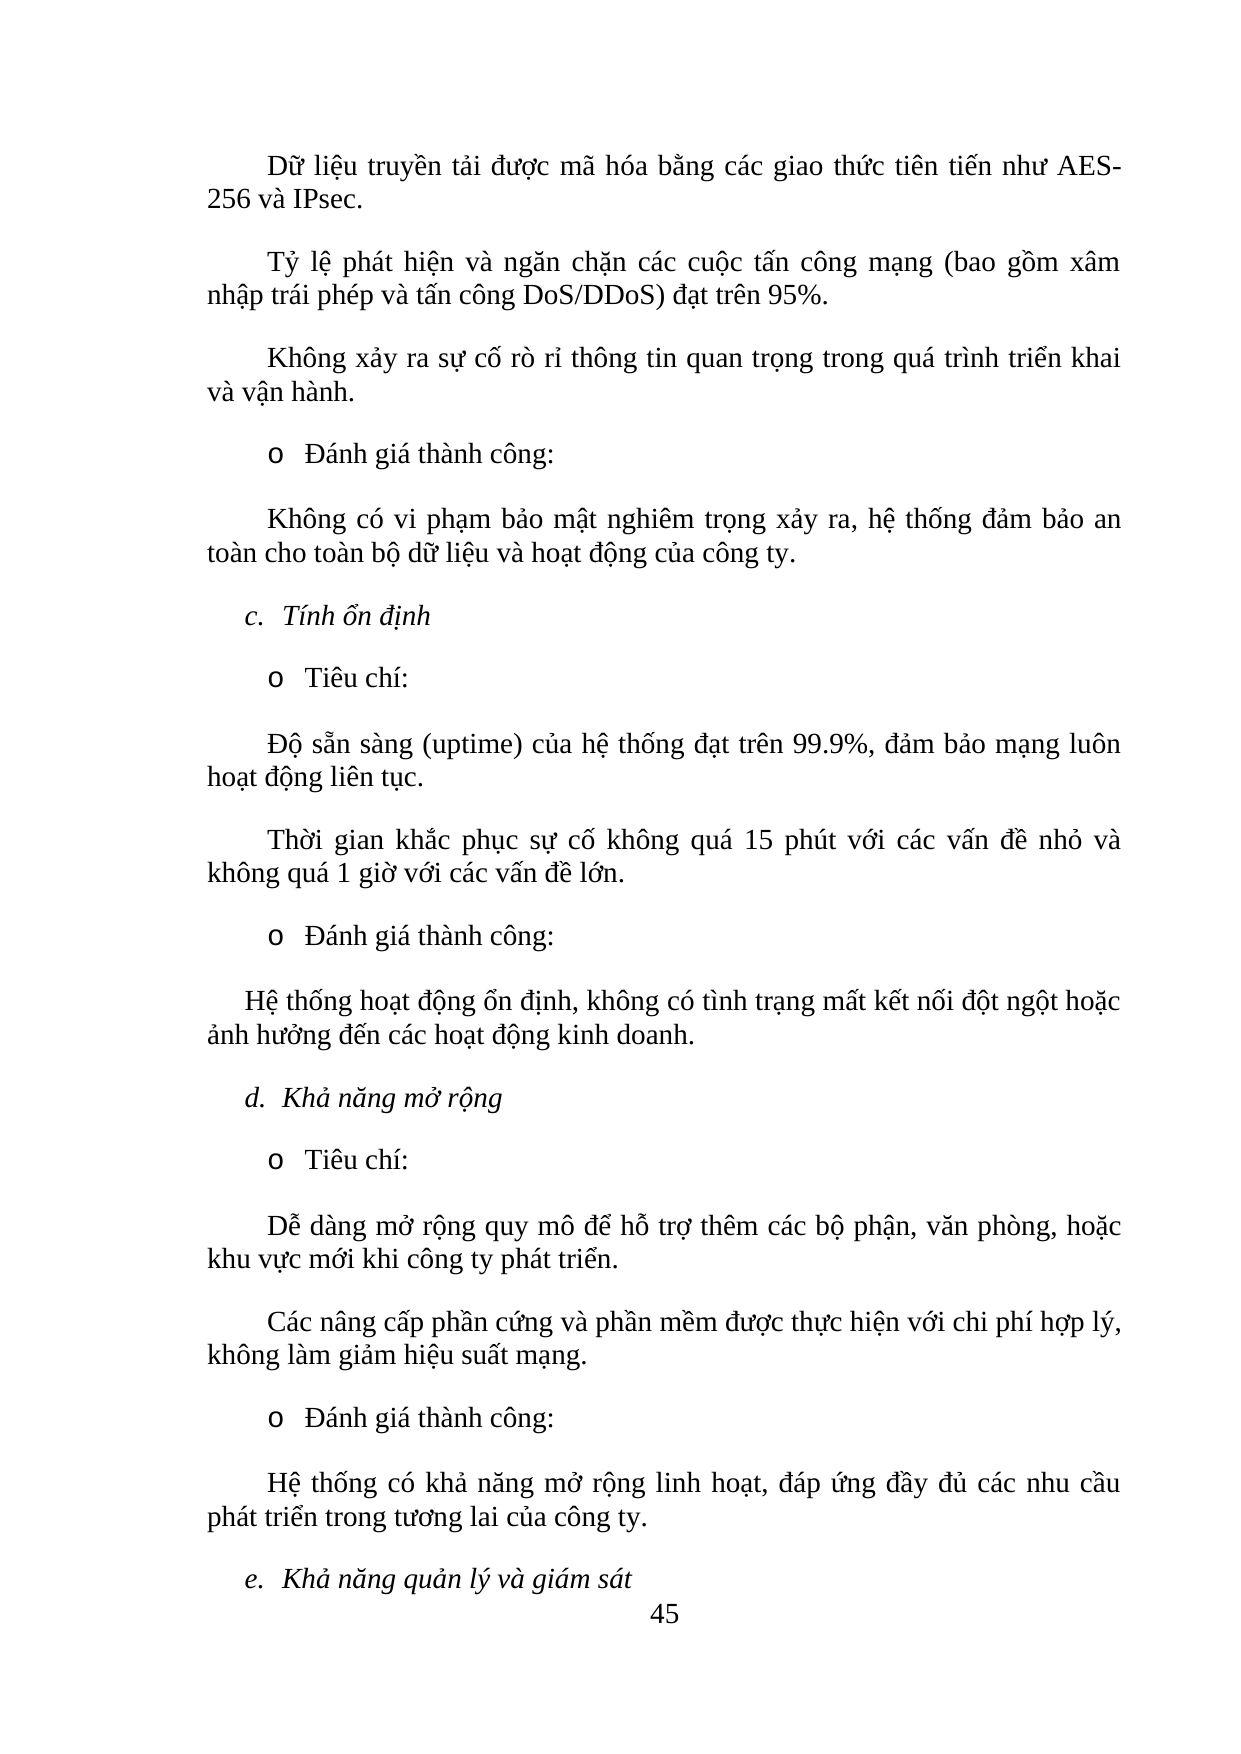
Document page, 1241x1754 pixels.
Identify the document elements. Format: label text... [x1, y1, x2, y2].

text Độ sẵn sàng (uptime) của hệ thống đạt trên 99.9%, đảm bảo mạng luôn hoạt động liên tục. [207, 726, 1122, 793]
text Các nâng cấp phần cứng và phần mềm được thực hiện với chi phí hợp lý, không làm giảm hiệu suất mạng. [207, 1304, 1122, 1371]
text Dữ liệu truyền tải được mã hóa bằng các giao thức tiên tiến như AES-256 và IPsec. [207, 148, 1122, 215]
list Tiêu chí: [267, 1142, 1122, 1178]
text Hệ thống hoạt động ổn định, không có tình trạng mất kết nối đột ngột hoặc ảnh hưởng đến các hoạt động kinh doanh. [207, 983, 1122, 1051]
text Không xảy ra sự cố rò rỉ thông tin quan trọng trong quá trình triển khai và vận hành. [207, 340, 1122, 407]
text Tỷ lệ phát hiện và ngăn chặn các cuộc tấn công mạng (bao gồm xâm nhập trái phép và tấn công DoS/DDoS) đạt trên 95%. [207, 244, 1122, 311]
list Đánh giá thành công: [267, 1400, 1122, 1436]
list Tính ổn định [244, 598, 1122, 631]
list Tiêu chí: [267, 661, 1122, 697]
text Không có vi phạm bảo mật nghiêm trọng xảy ra, hệ thống đảm bảo an toàn cho toàn bộ dữ liệu và hoạt động của công ty. [207, 502, 1122, 569]
text Dễ dàng mở rộng quy mô để hỗ trợ thêm các bộ phận, văn phòng, hoặc khu vực mới khi công ty phát triển. [207, 1208, 1122, 1275]
text Thời gian khắc phục sự cố không quá 15 phút với các vấn đề nhỏ và không quá 1 giờ với các vấn đề lớn. [207, 822, 1122, 889]
list Khả năng mở rộng [244, 1080, 1122, 1113]
list Đánh giá thành công: [267, 436, 1122, 472]
list Đánh giá thành công: [267, 918, 1122, 954]
text Hệ thống có khả năng mở rộng linh hoạt, đáp ứng đầy đủ các nhu cầu phát triển trong tương lai của công ty. [207, 1465, 1122, 1532]
list Khả năng quản lý và giám sát [244, 1562, 1122, 1595]
